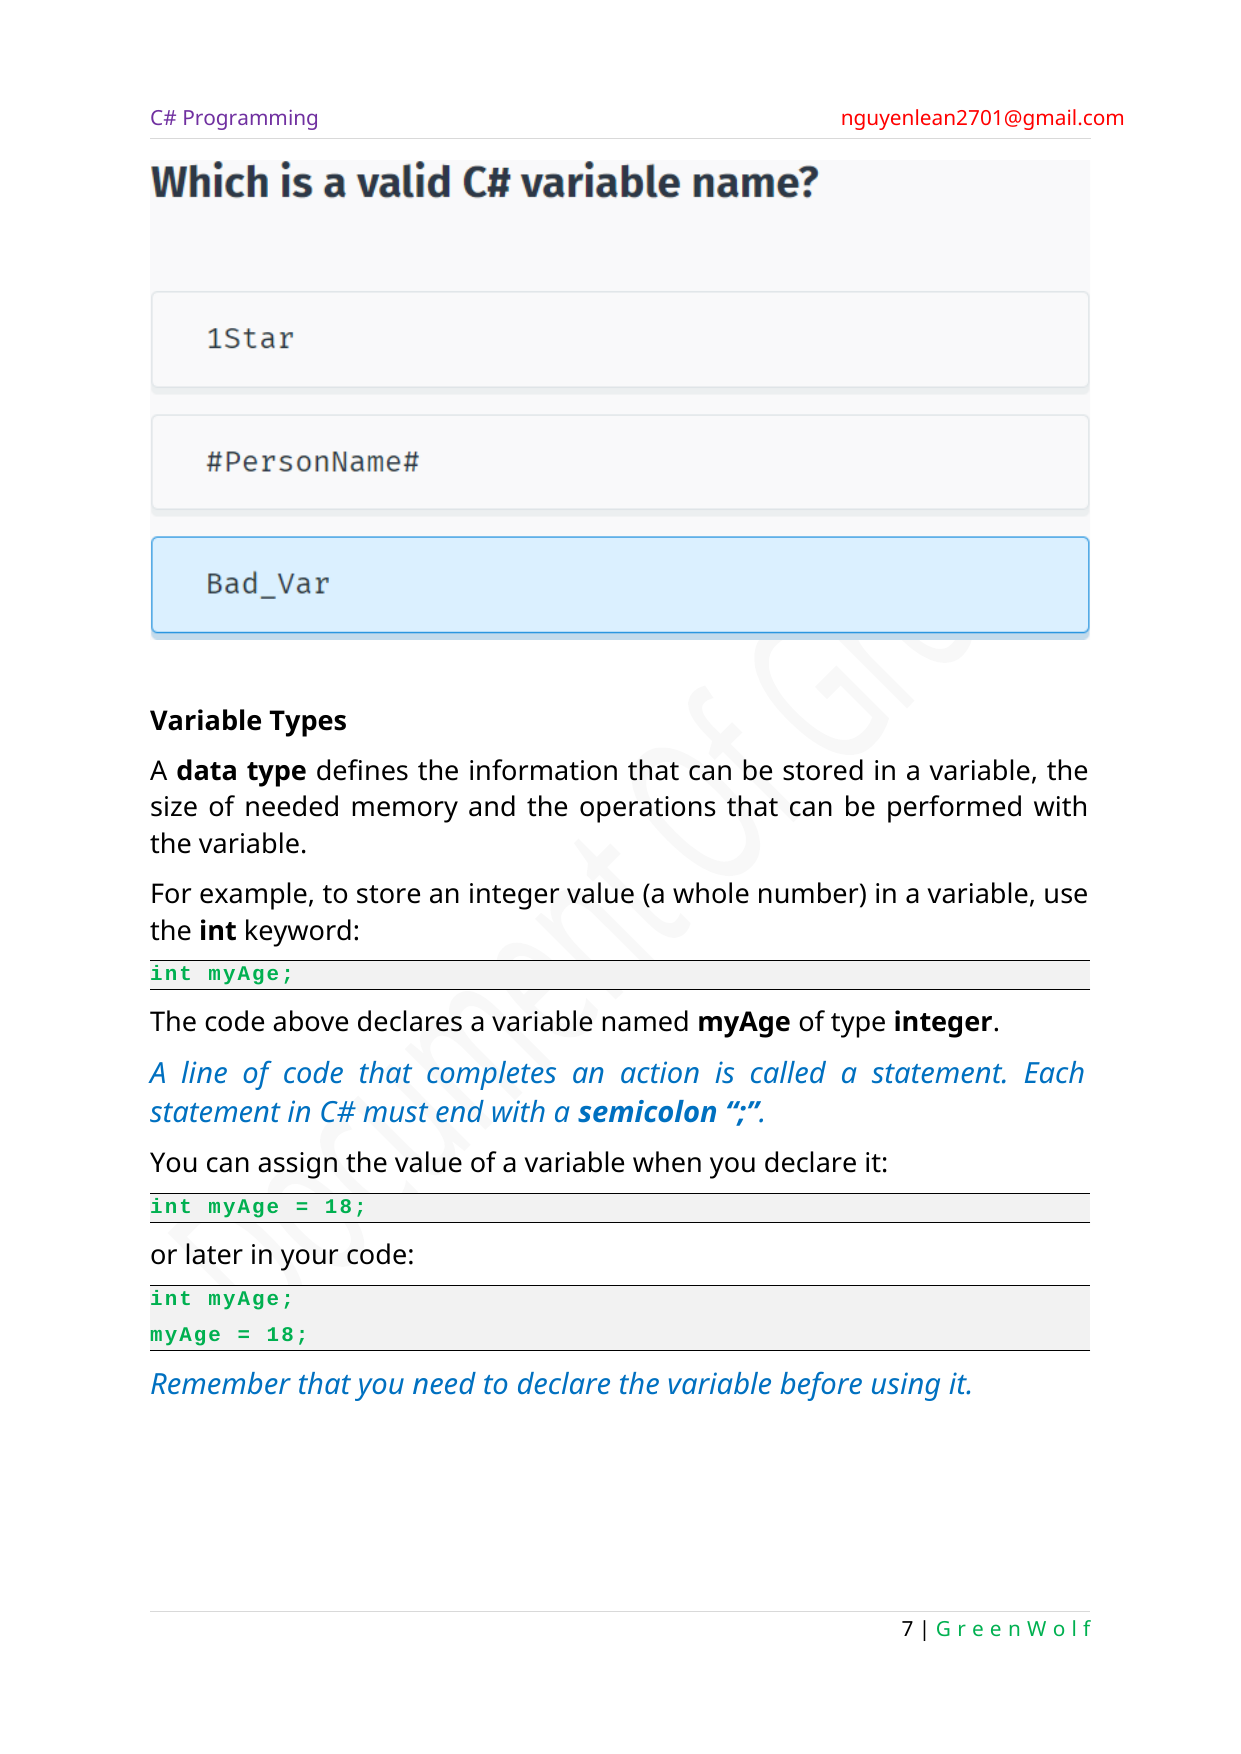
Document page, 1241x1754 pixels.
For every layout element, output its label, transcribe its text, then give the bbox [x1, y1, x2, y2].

text myAge = 18; [150, 1321, 1090, 1350]
text Remember that you need to declare the variable before using it. [150, 1364, 1090, 1403]
text You can assign the value of a variable when you declare it: [150, 1144, 1090, 1181]
text int myAge; [150, 1286, 1090, 1312]
picture [150, 160, 1091, 640]
text int myAge = 18; [150, 1194, 1090, 1222]
text For example, to store an integer value (a whole number) in a variable, use the int keyword: [150, 874, 1090, 948]
text A data type defines the information that can be stored in a variable, the size of needed memory and the operations that can be performed with the variable. [150, 751, 1090, 862]
text or later in your code: [150, 1236, 1090, 1273]
text int myAge; [150, 961, 1090, 989]
text A line of code that completes an action is called a statement. Each statement in C# must end with a semicolon “;”. [150, 1052, 1090, 1131]
text Variable Types [150, 702, 1090, 738]
text The code above declares a variable named myAge of type integer. [150, 1003, 1090, 1039]
